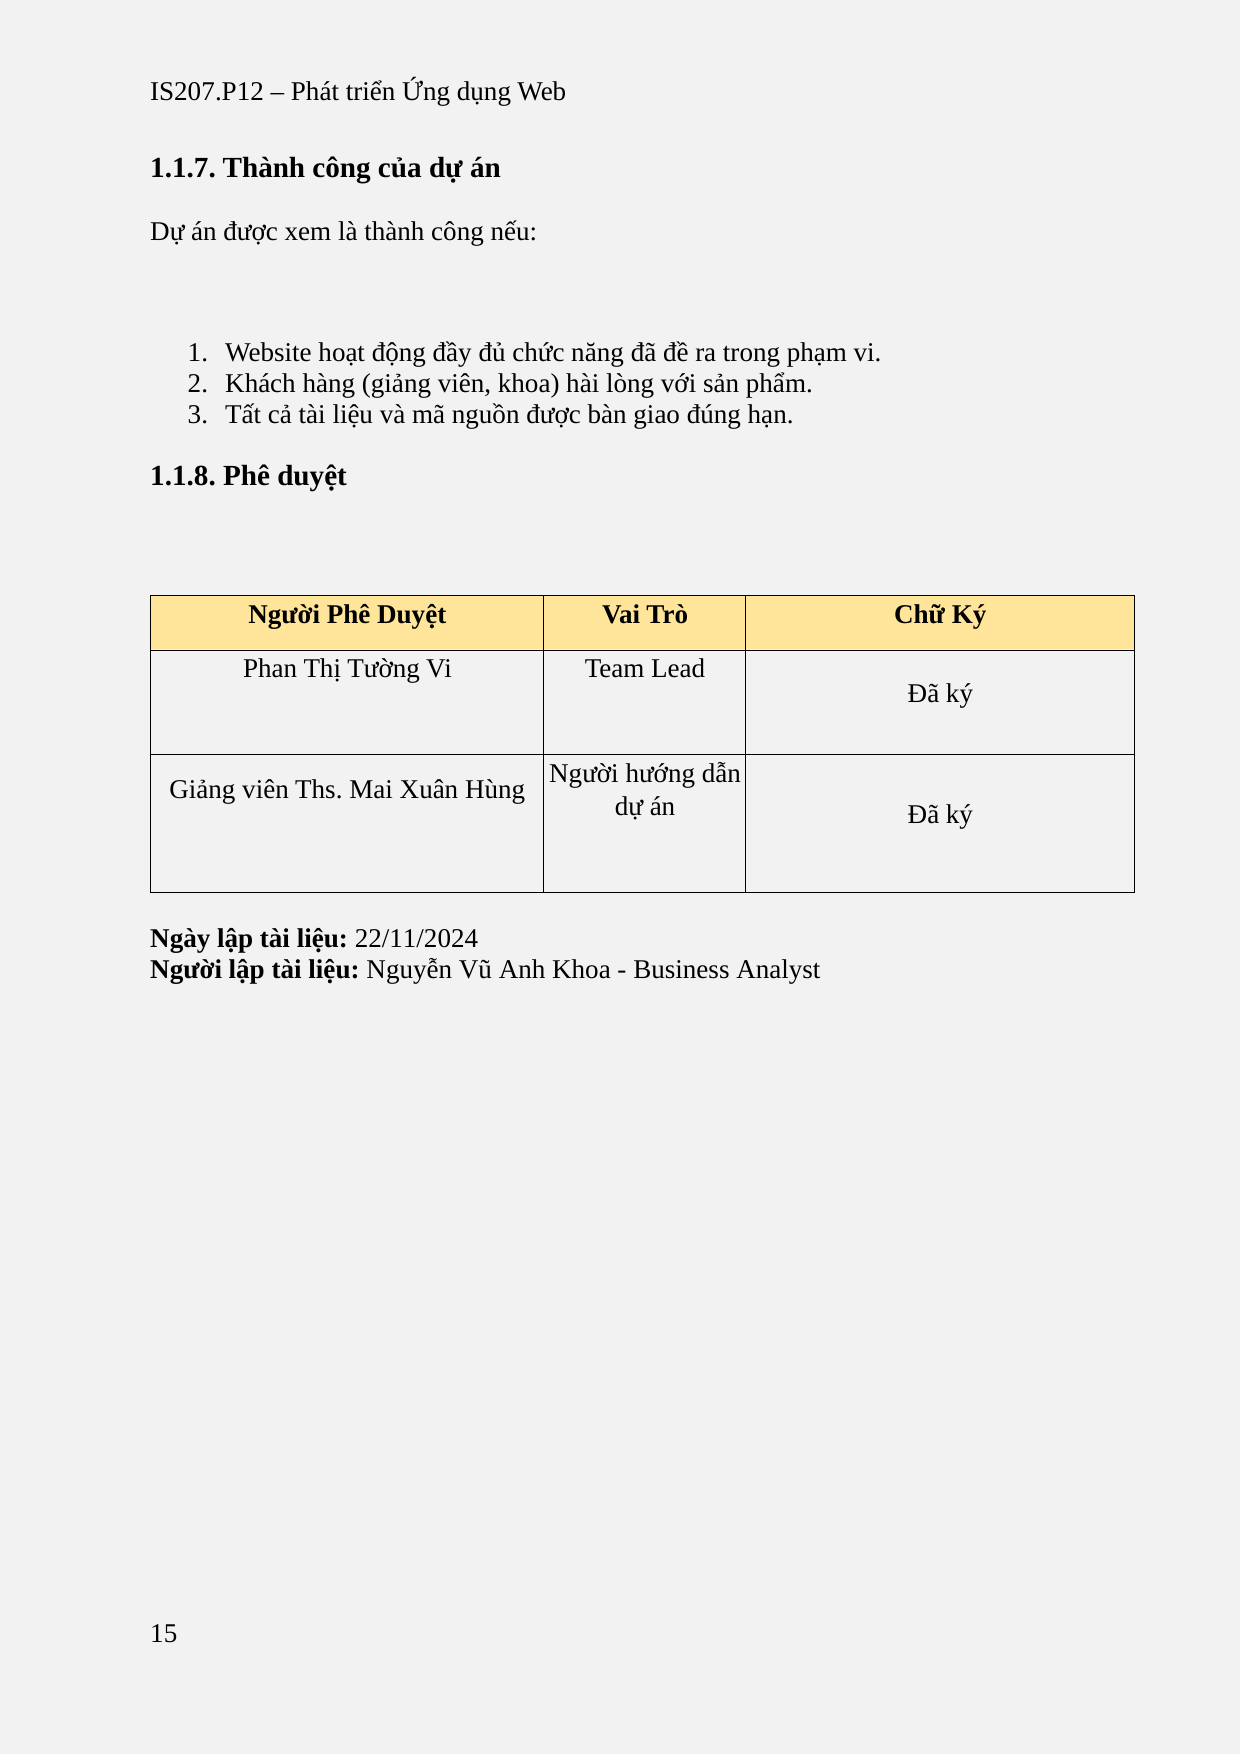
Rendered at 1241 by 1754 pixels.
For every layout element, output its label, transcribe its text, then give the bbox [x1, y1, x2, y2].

table_header Vai Trò [544, 596, 745, 649]
table_cell Team Lead [544, 651, 745, 754]
list Khách hàng (giảng viên, khoa) hài lòng với sản phẩm. [187, 367, 1090, 398]
table_header Chữ Ký [746, 596, 1134, 649]
subtitle 1.1.8. Phê duyệt [150, 458, 1090, 492]
table_cell Giảng viên Ths. Mai Xuân Hùng [151, 755, 543, 892]
table_cell Người hướng dẫn dự án [544, 755, 745, 892]
table_cell Đã ký [746, 651, 1134, 754]
text Dự án được xem là thành công nếu: [150, 215, 1090, 246]
table_cell Phan Thị Tường Vi [151, 651, 543, 754]
text Ngày lập tài liệu: 22/11/2024 Người lập tài liệu: Nguyễn Vũ Anh Khoa - Business Analyst [150, 922, 1090, 985]
list Website hoạt động đầy đủ chức năng đã đề ra trong phạm vi. [187, 336, 1090, 367]
table_header Người Phê Duyệt [151, 596, 543, 649]
list Tất cả tài liệu và mã nguồn được bàn giao đúng hạn. [187, 398, 1090, 429]
table_cell Đã ký [746, 755, 1134, 892]
subtitle 1.1.7. Thành công của dự án [150, 150, 1090, 183]
